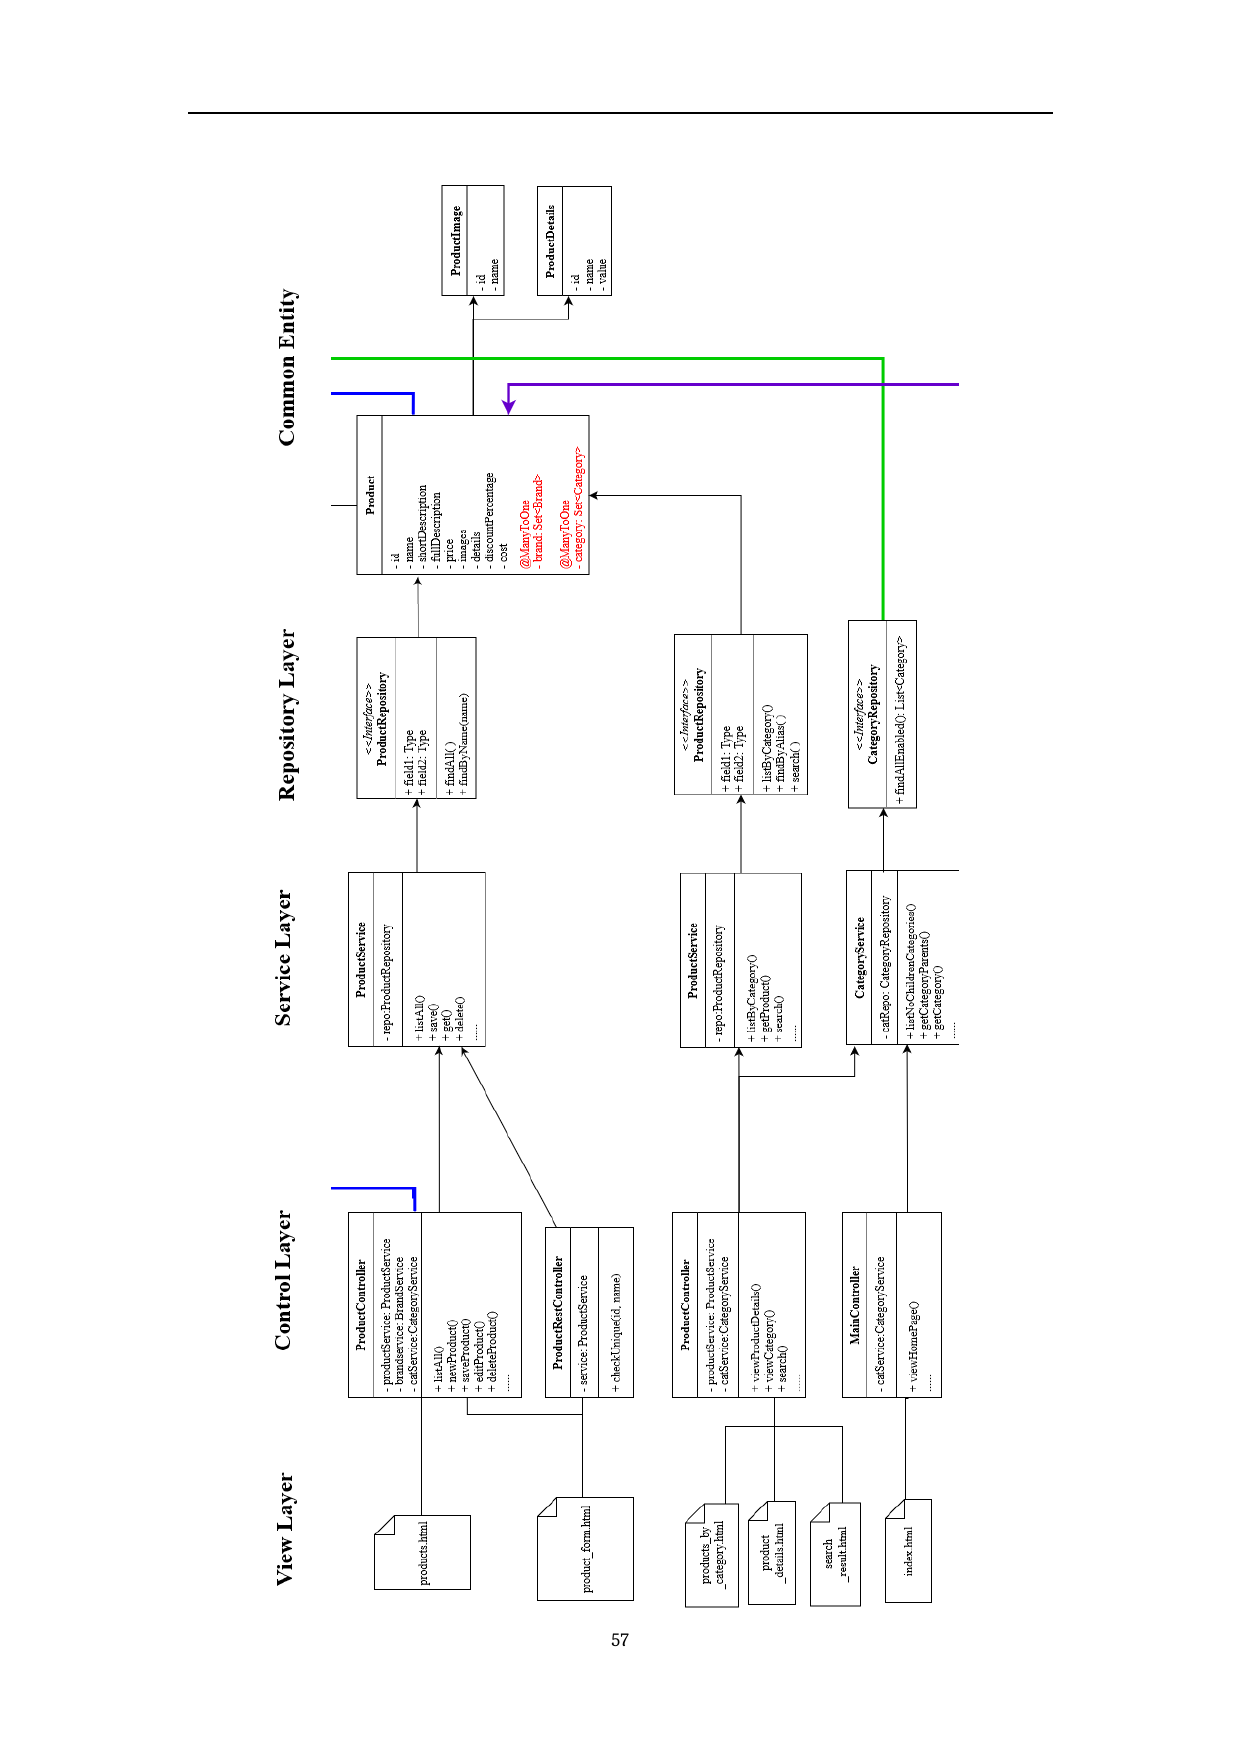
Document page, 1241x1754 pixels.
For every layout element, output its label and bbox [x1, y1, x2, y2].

picture [261, 162, 979, 1612]
